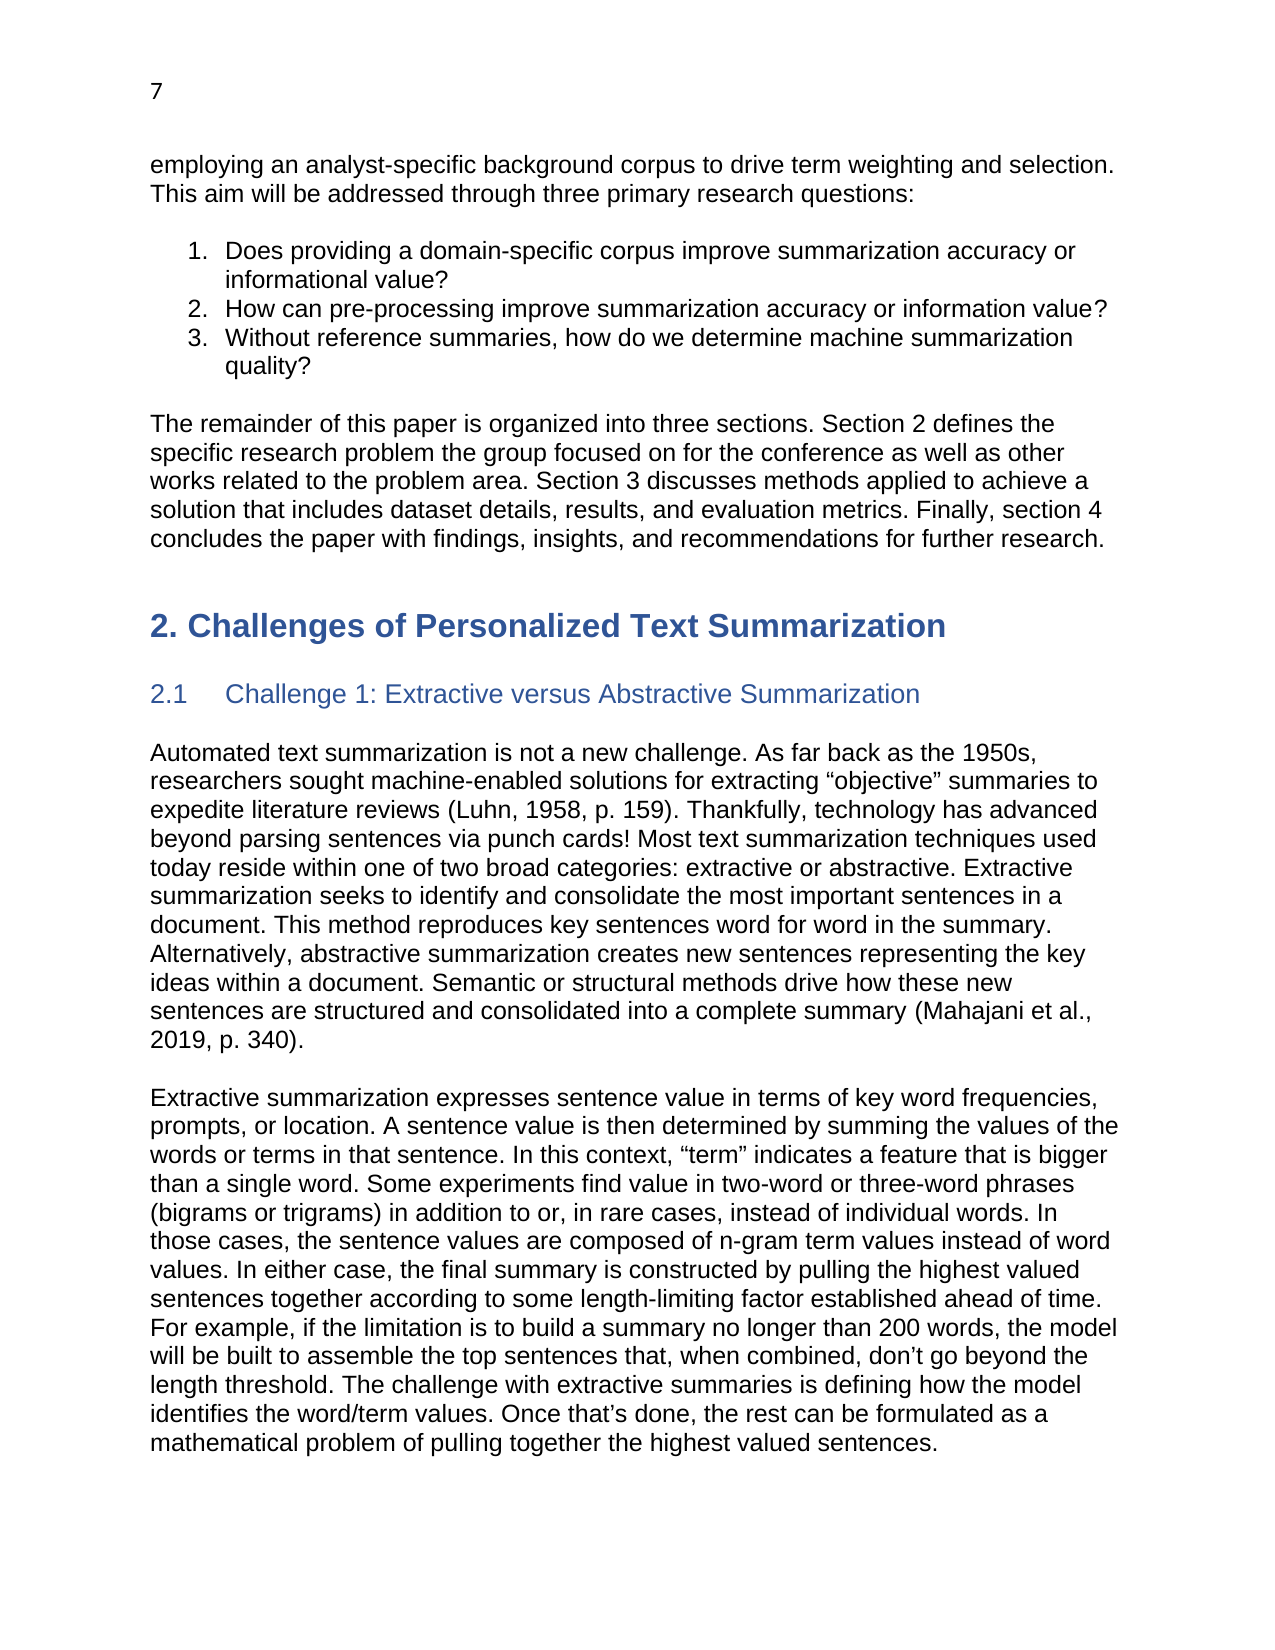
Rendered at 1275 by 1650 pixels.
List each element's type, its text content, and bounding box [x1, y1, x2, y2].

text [150, 150, 1125, 207]
subtitle Challenge 1: Extractive versus Abstractive Summarization [150, 678, 1125, 709]
text Extractive summarization expresses sentence value in terms of key word frequencies, prompts, or location. A sentence value is then determined by summing the values of the words or terms in that sentence. In this context, “term” indicates a feature that is bigger than a single word. Some experiments find value in two-word or three-word phrases (bigrams or trigrams) in addition to or, in rare cases, instead of individual words. In those cases, the sentence values are composed of n-gram term values instead of word values. In either case, the final summary is constructed by pulling the highest valued sentences together according to some length-limiting factor established ahead of time. For example, if the limitation is to build a summary no longer than 200 words, the model will be built to assemble the top sentences that, when combined, don’t go beyond the length threshold. The challenge with extractive summaries is defining how the model identifies the word/term values. Once that’s done, the rest can be formulated as a mathematical problem of pulling together the highest valued sentences. [150, 1083, 1125, 1456]
list Does providing a domain-specific corpus improve summarization accuracy or informational value? [187, 236, 1125, 294]
list Without reference summaries, how do we determine machine summarization quality? [187, 322, 1125, 380]
text The remainder of this paper is organized into three sections. Section 2 defines the specific research problem the group focused on for the conference as well as other works related to the problem area. Section 3 discusses methods applied to achieve a solution that includes dataset details, results, and evaluation metrics. Finally, section 4 concludes the paper with findings, insights, and recommendations for further research. [150, 409, 1125, 552]
text Automated text summarization is not a new challenge. As far back as the 1950s, researchers sought machine-enabled solutions for extracting “objective” summaries to expedite literature reviews . Thankfully, technology has advanced beyond parsing sentences via punch cards! Most text summarization techniques used today reside within one of two broad categories: extractive or abstractive. Extractive summarization seeks to identify and consolidate the most important sentences in a document. This method reproduces key sentences word for word in the summary. Alternatively, abstractive summarization creates new sentences representing the key ideas within a document. Semantic or structural methods drive how these new sentences are structured and consolidated into a complete summary . [150, 738, 1125, 1054]
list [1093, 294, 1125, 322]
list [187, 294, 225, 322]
subtitle Challenges of Personalized Text Summarization [150, 606, 1125, 645]
